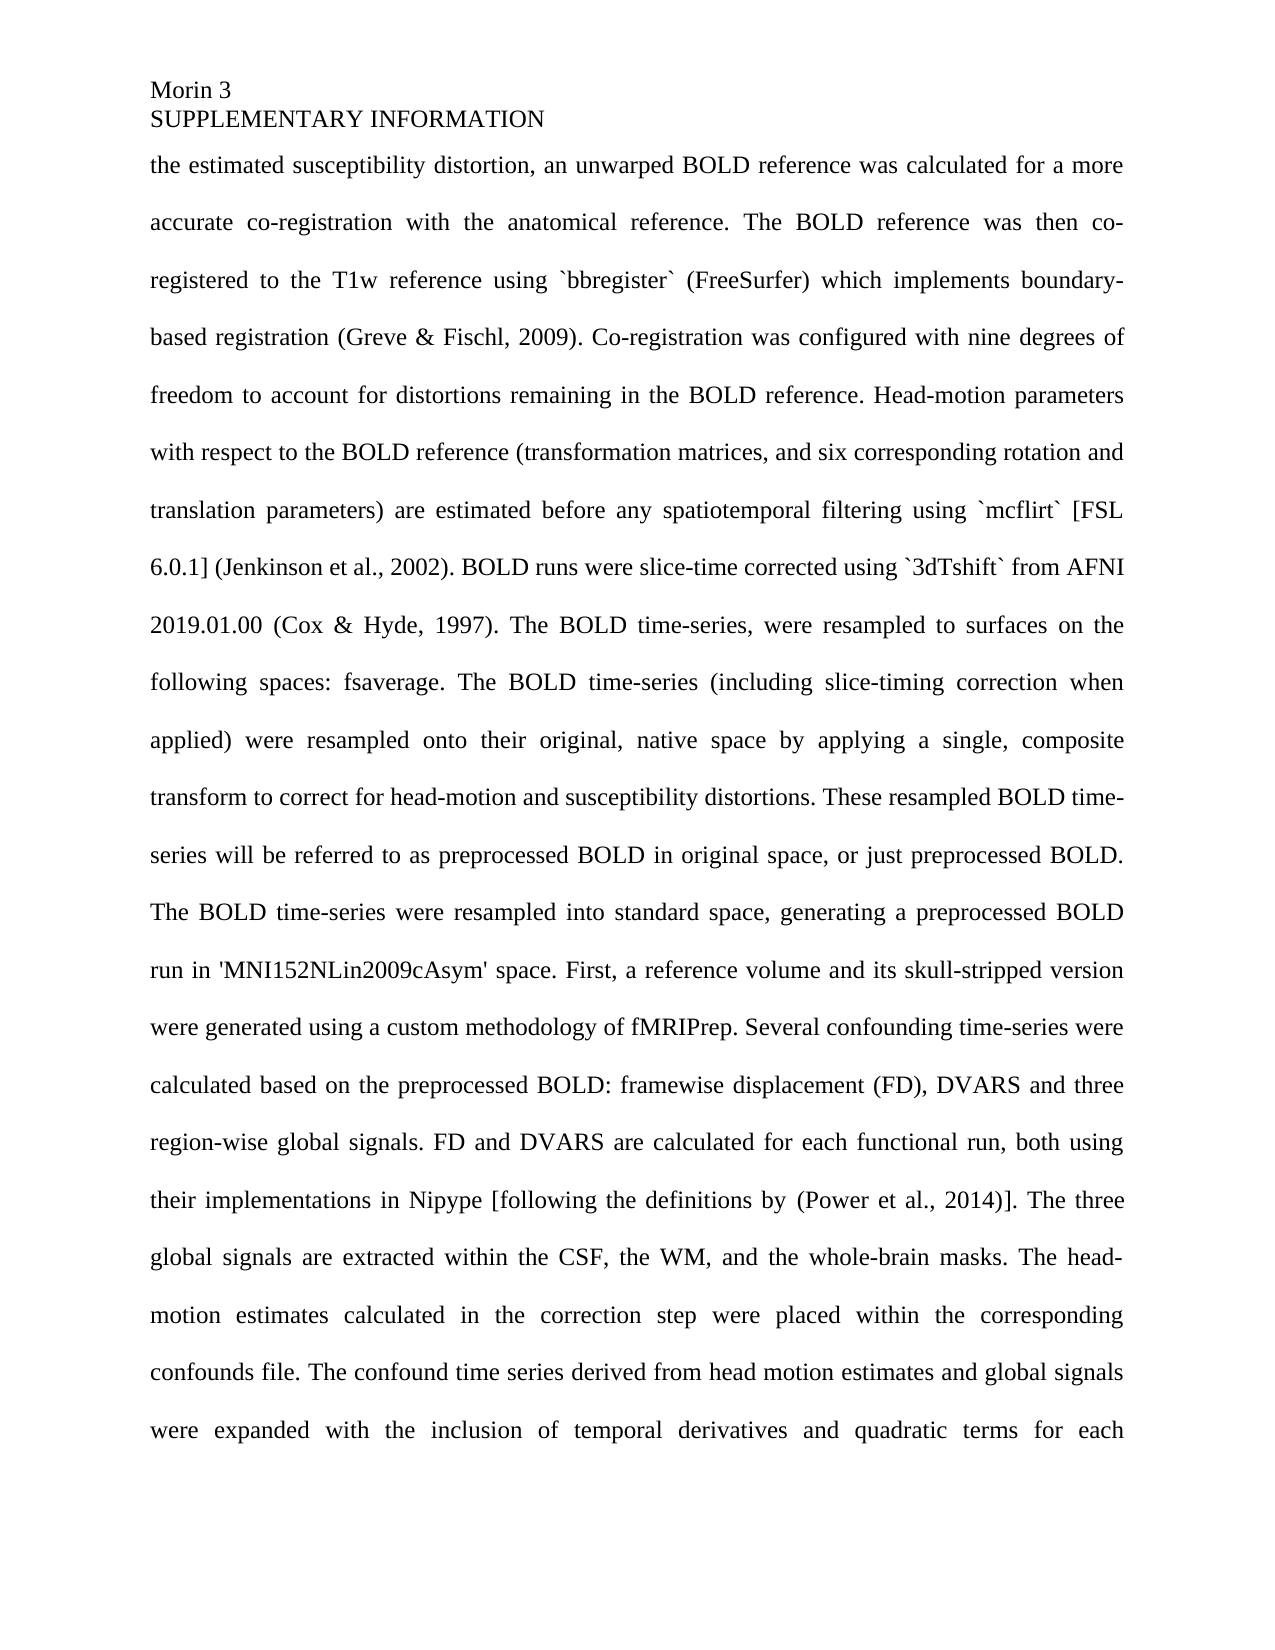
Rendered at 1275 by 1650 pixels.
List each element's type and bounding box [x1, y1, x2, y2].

text [150, 150, 1125, 1444]
